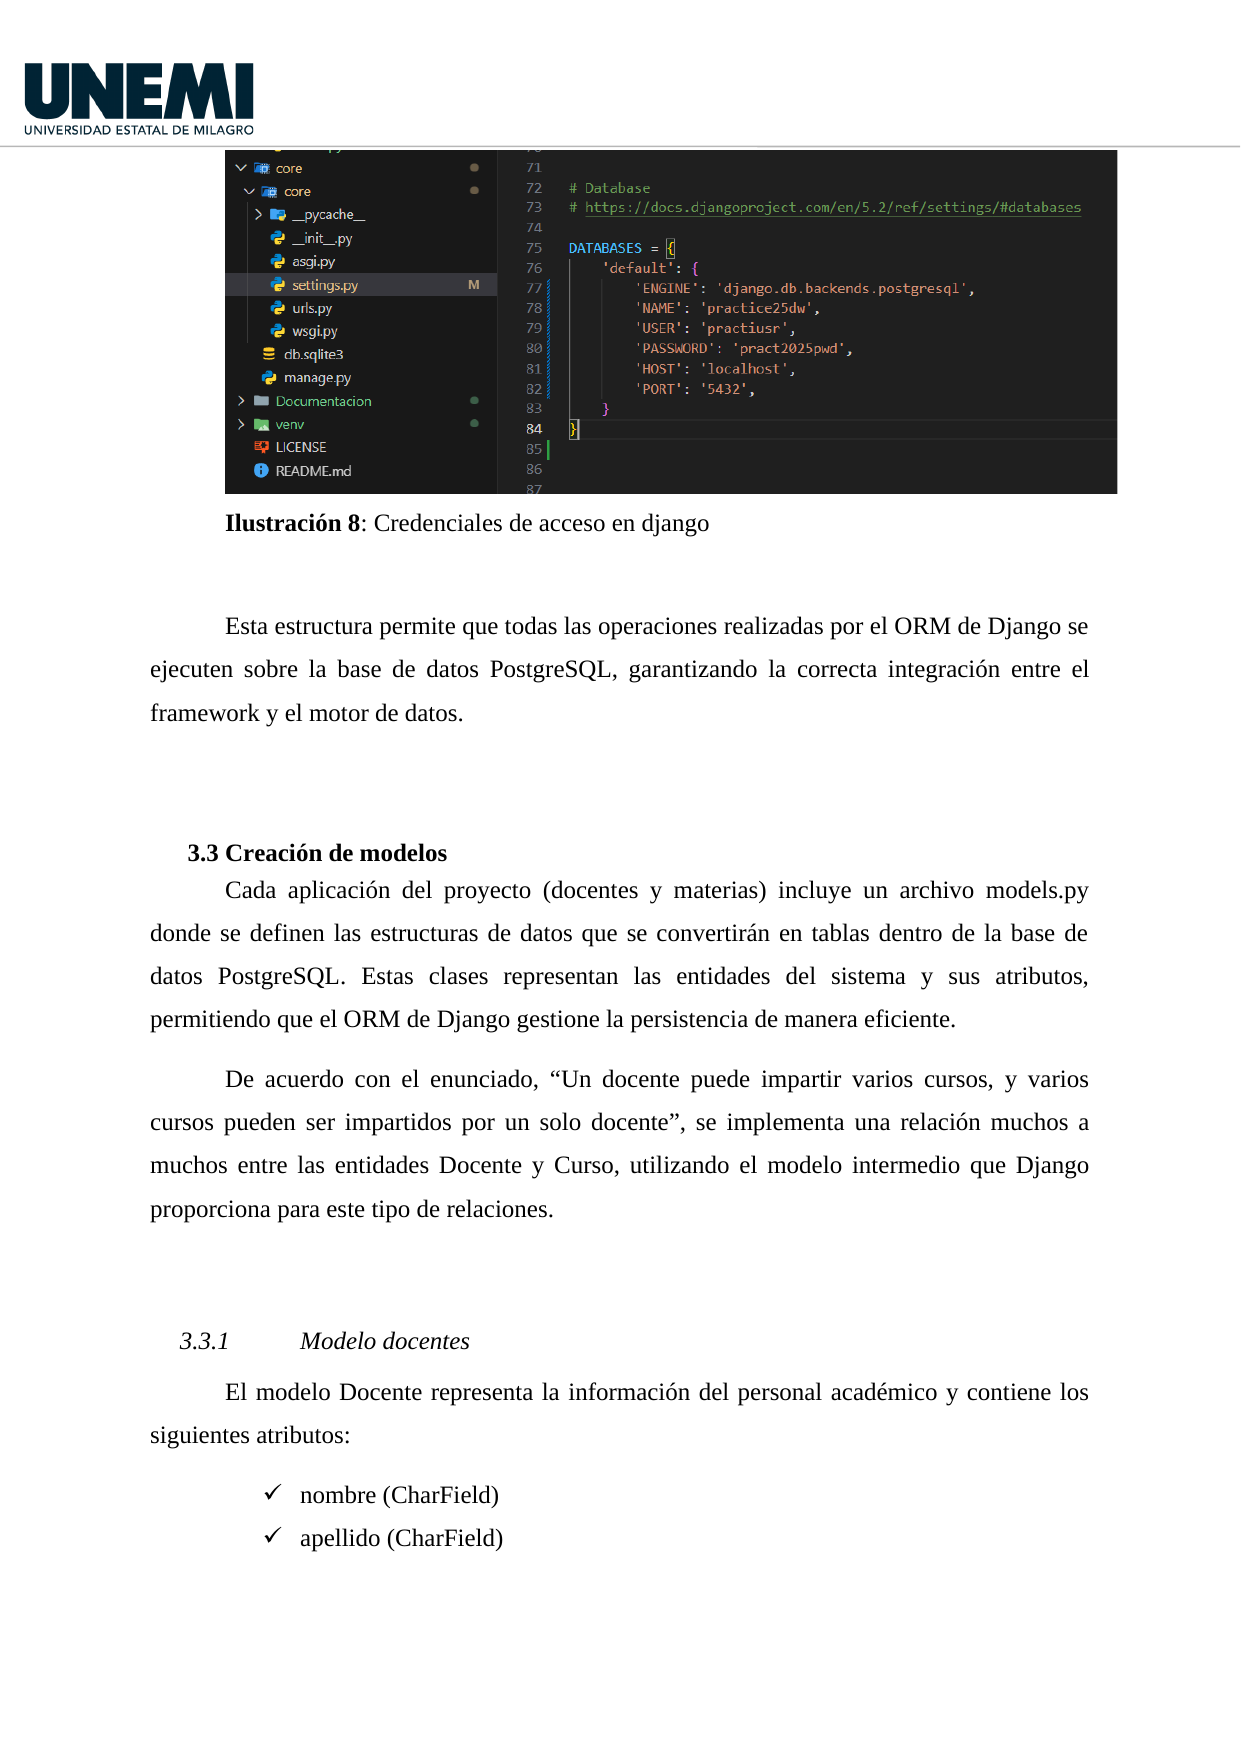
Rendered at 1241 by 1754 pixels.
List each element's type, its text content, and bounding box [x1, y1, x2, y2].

list nombre (CharField) [262, 1480, 1090, 1509]
subtitle Modelo docentes [179, 1326, 1090, 1354]
text Esta estructura permite que todas las operaciones realizadas por el ORM de Django se ejecuten sobre la base de datos PostgreSQL, garantizando la correcta integración entre el framework y el motor de datos. [150, 611, 1090, 726]
text El modelo Docente representa la información del personal académico y contiene los siguientes atributos: [150, 1377, 1090, 1449]
subtitle Creación de modelos [187, 838, 1090, 867]
text Cada aplicación del proyecto (docentes y materias) incluye un archivo models.py donde se definen las estructuras de datos que se convertirán en tablas dentro de la base de datos PostgreSQL. Estas clases representan las entidades del sistema y sus atributos, permitiendo que el ORM de Django gestione la persistencia de manera eficiente. [150, 875, 1090, 1033]
text Ilustración 8: Credenciales de acceso en django [150, 508, 1090, 537]
picture [225, 150, 1118, 494]
picture [23, 52, 254, 145]
text De acuerdo con el enunciado, “Un docente puede impartir varios cursos, y varios cursos pueden ser impartidos por un solo docente”, se implementa una relación muchos a muchos entre las entidades Docente y Curso, utilizando el modelo intermedio que Django proporciona para este tipo de relaciones. [150, 1064, 1090, 1222]
list apellido (CharField) [262, 1523, 1090, 1552]
